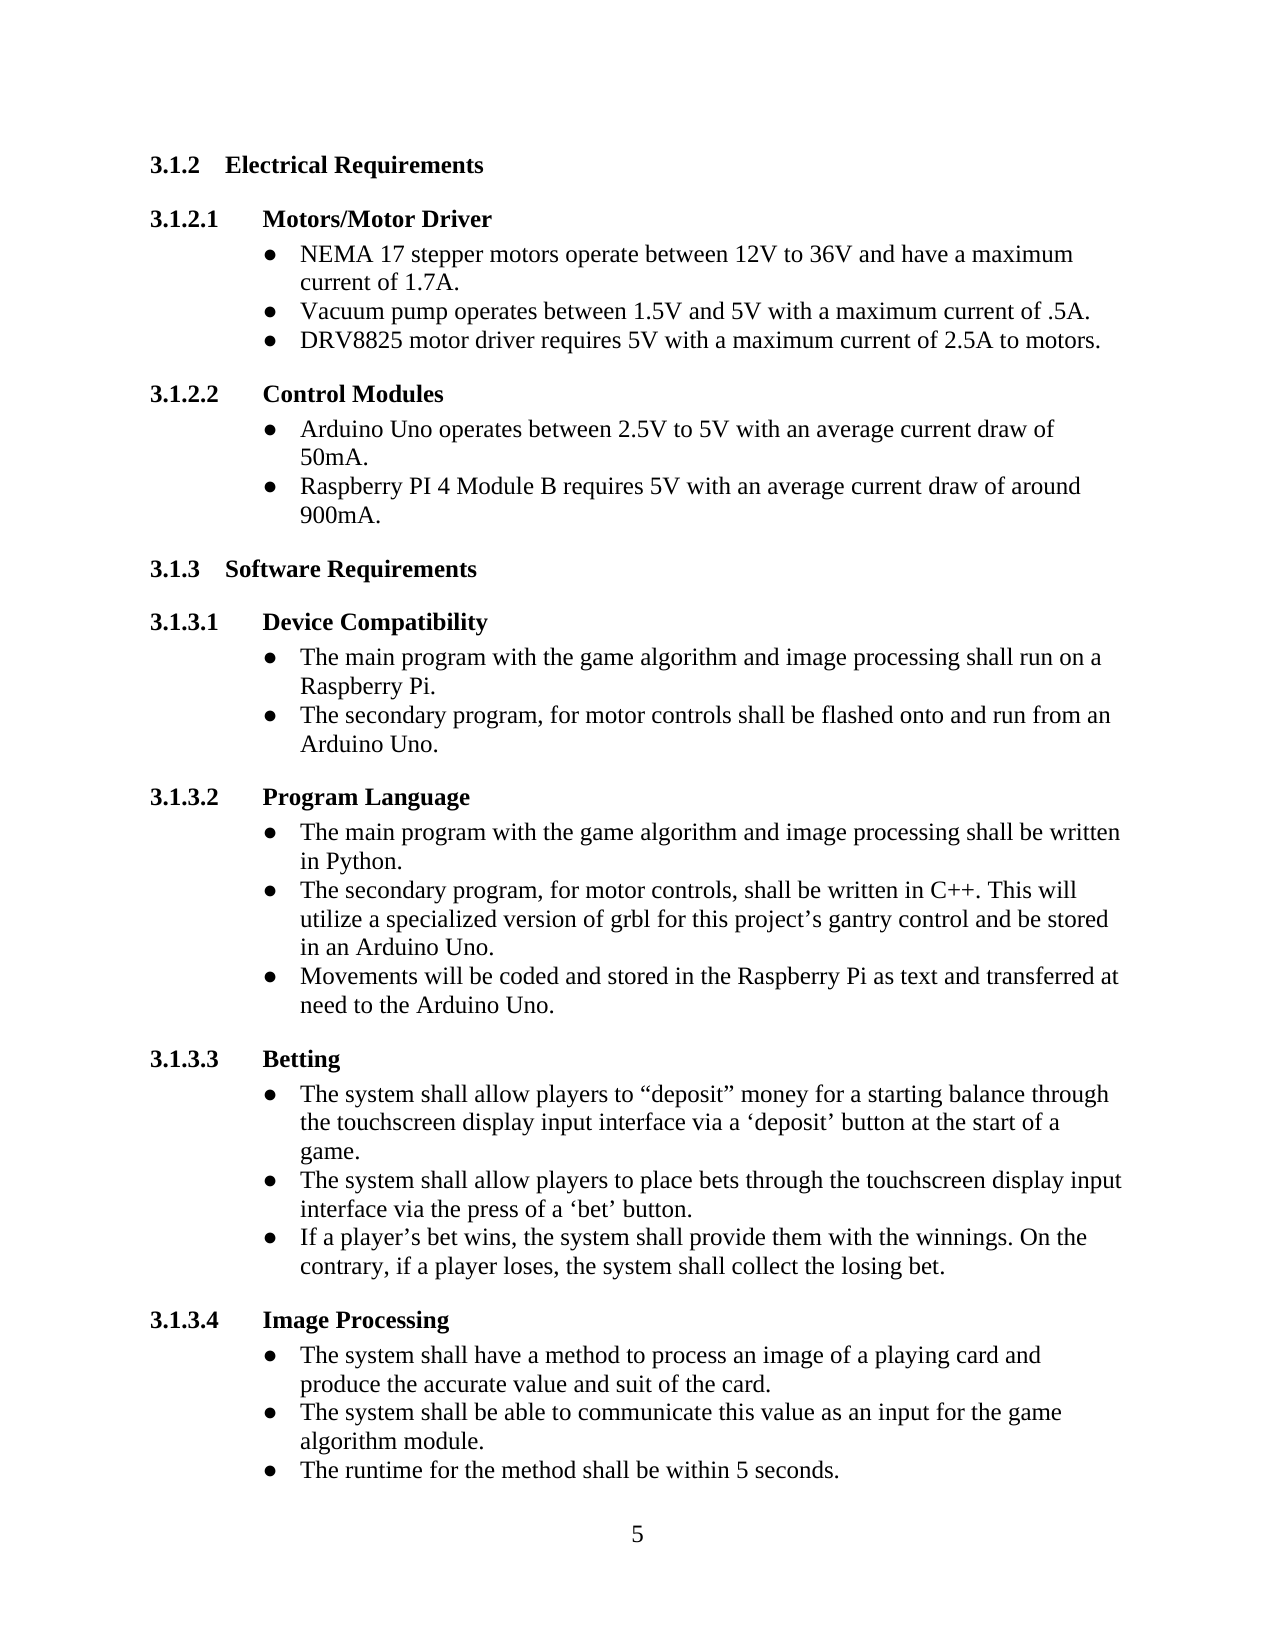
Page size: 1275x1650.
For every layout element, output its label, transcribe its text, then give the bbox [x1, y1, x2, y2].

list NEMA 17 stepper motors operate between 12V to 36V and have a maximum current of 1.7A. [262, 239, 1125, 296]
list The main program with the game algorithm and image processing shall be written in Python. [262, 817, 1125, 875]
subtitle Betting [150, 1044, 1125, 1072]
subtitle Software Requirements [150, 554, 1125, 582]
list The secondary program, for motor controls, shall be written in C++. This will utilize a specialized version of grbl for this project’s gantry control and be stored in an Arduino Uno. [262, 875, 1125, 961]
list If a player’s bet wins, the system shall provide them with the winnings. On the contrary, if a player loses, the system shall collect the losing bet. [262, 1222, 1125, 1280]
subtitle Motors/Motor Driver [150, 204, 1125, 232]
list Raspberry PI 4 Module B requires 5V with an average current draw of around 900mA. [262, 471, 1125, 529]
list The system shall allow players to “deposit” money for a starting balance through the touchscreen display input interface via a ‘deposit’ button at the start of a game. [262, 1079, 1125, 1165]
subtitle Program Language [150, 782, 1125, 811]
list The system shall be able to communicate this value as an input for the game algorithm module. [262, 1397, 1125, 1455]
list The runtime for the method shall be within 5 seconds. [262, 1455, 1125, 1484]
subtitle Control Modules [150, 379, 1125, 407]
subtitle Image Processing [150, 1305, 1125, 1334]
list The system shall allow players to place bets through the touchscreen display input interface via the press of a ‘bet’ button. [262, 1165, 1125, 1222]
list Arduino Uno operates between 2.5V to 5V with an average current draw of 50mA. [262, 414, 1125, 471]
subtitle Device Compatibility [150, 607, 1125, 636]
list Vacuum pump operates between 1.5V and 5V with a maximum current of .5A. [262, 296, 1125, 325]
list The system shall have a method to process an image of a playing card and produce the accurate value and suit of the card. [262, 1340, 1125, 1397]
subtitle Electrical Requirements [150, 150, 1125, 179]
list The main program with the game algorithm and image processing shall run on a Raspberry Pi. [262, 642, 1125, 700]
list The secondary program, for motor controls shall be flashed onto and run from an Arduino Uno. [262, 700, 1125, 757]
list Movements will be coded and stored in the Raspberry Pi as text and transferred at need to the Arduino Uno. [262, 961, 1125, 1019]
list DRV8825 motor driver requires 5V with a maximum current of 2.5A to motors. [262, 325, 1125, 354]
